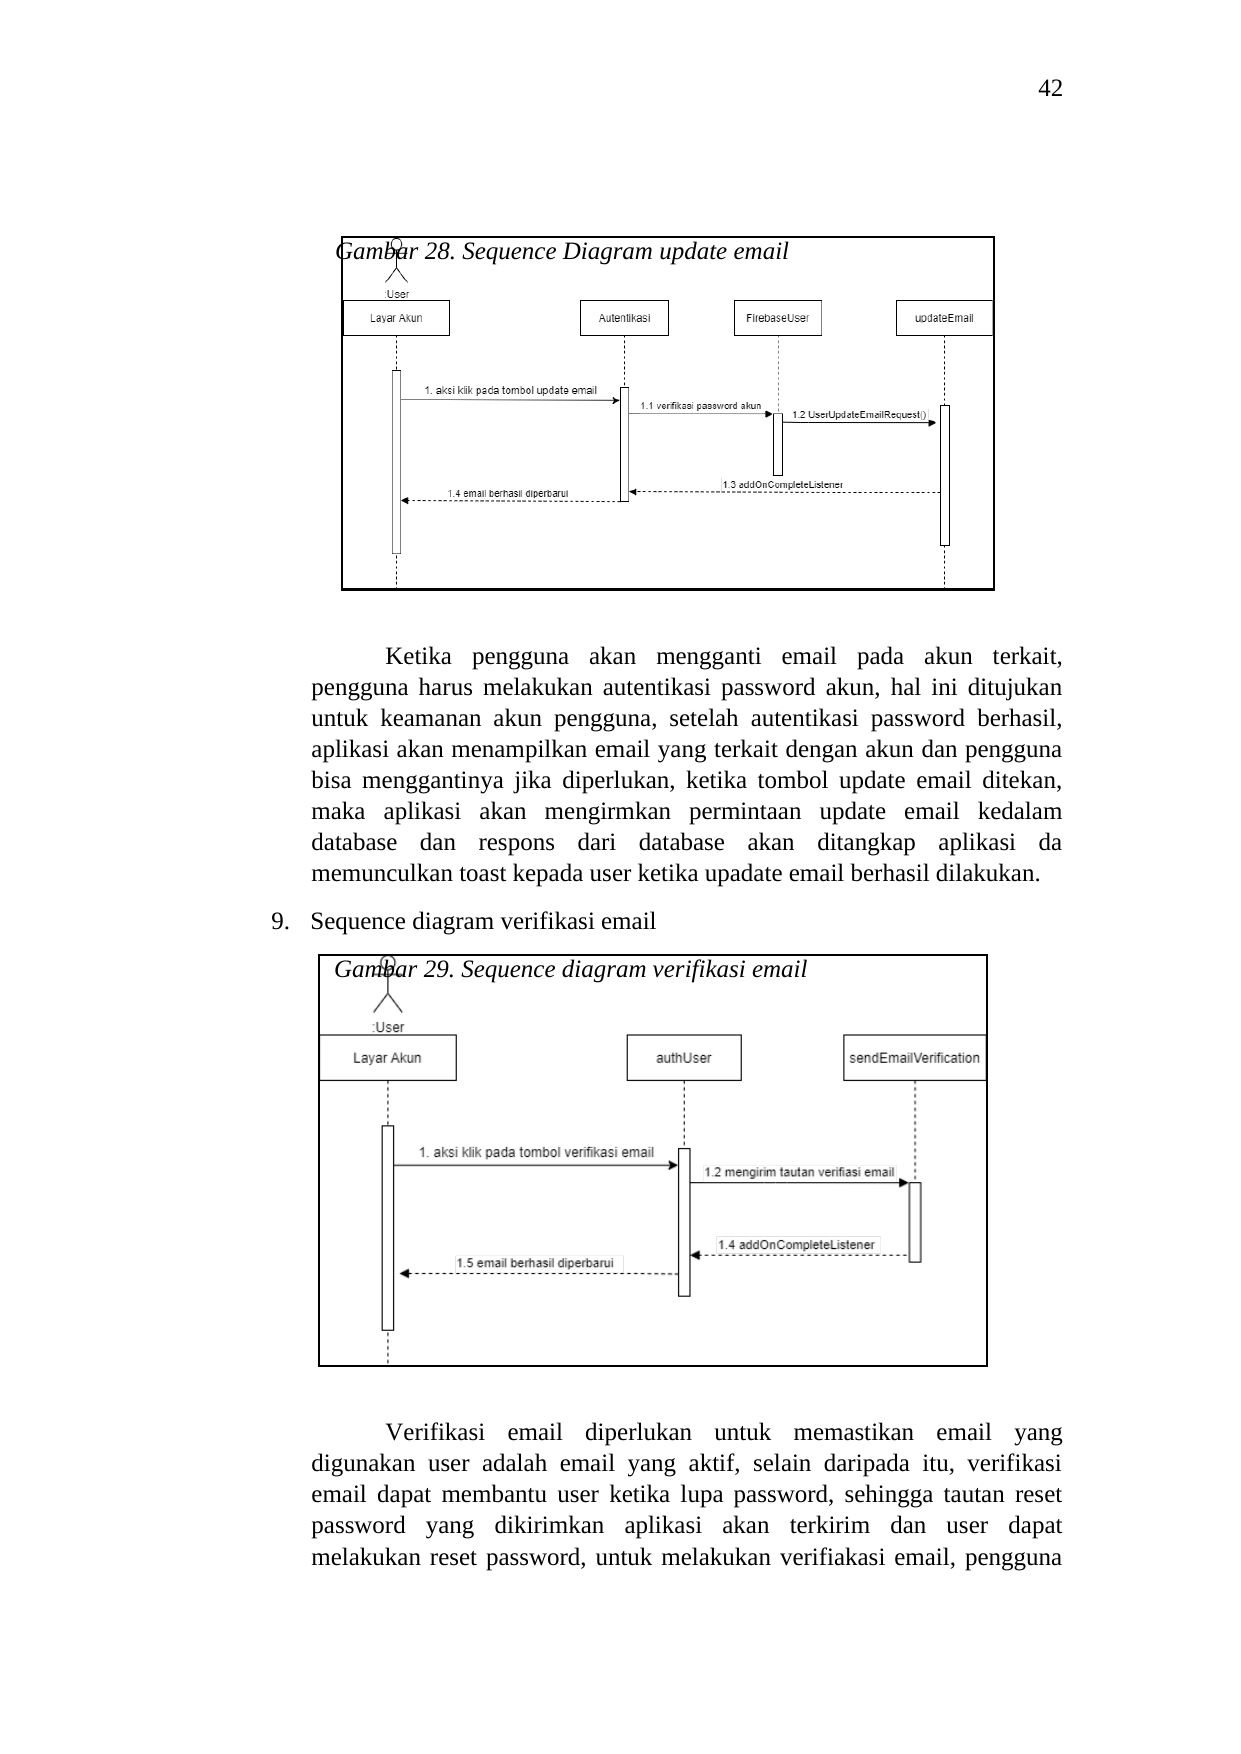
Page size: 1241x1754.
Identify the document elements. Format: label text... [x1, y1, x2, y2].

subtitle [311, 1417, 1063, 1570]
subtitle Ketika pengguna akan mengganti email pada akun terkait, pengguna harus melakukan autentikasi password akun, hal ini ditujukan untuk keamanan akun pengguna, setelah autentikasi password berhasil, aplikasi akan menampilkan email yang terkait dengan akun dan pengguna bisa menggantinya jika diperlukan, ketika tombol update email ditekan, maka aplikasi akan mengirmkan permintaan update email kedalam database dan respons dari database akan ditangkap aplikasi da memunculkan toast kepada user ketika upadate email berhasil dilakukan. [311, 641, 1063, 887]
picture [343, 238, 993, 588]
subtitle Sequence diagram verifikasi email [281, 906, 1063, 935]
picture [320, 956, 986, 1365]
